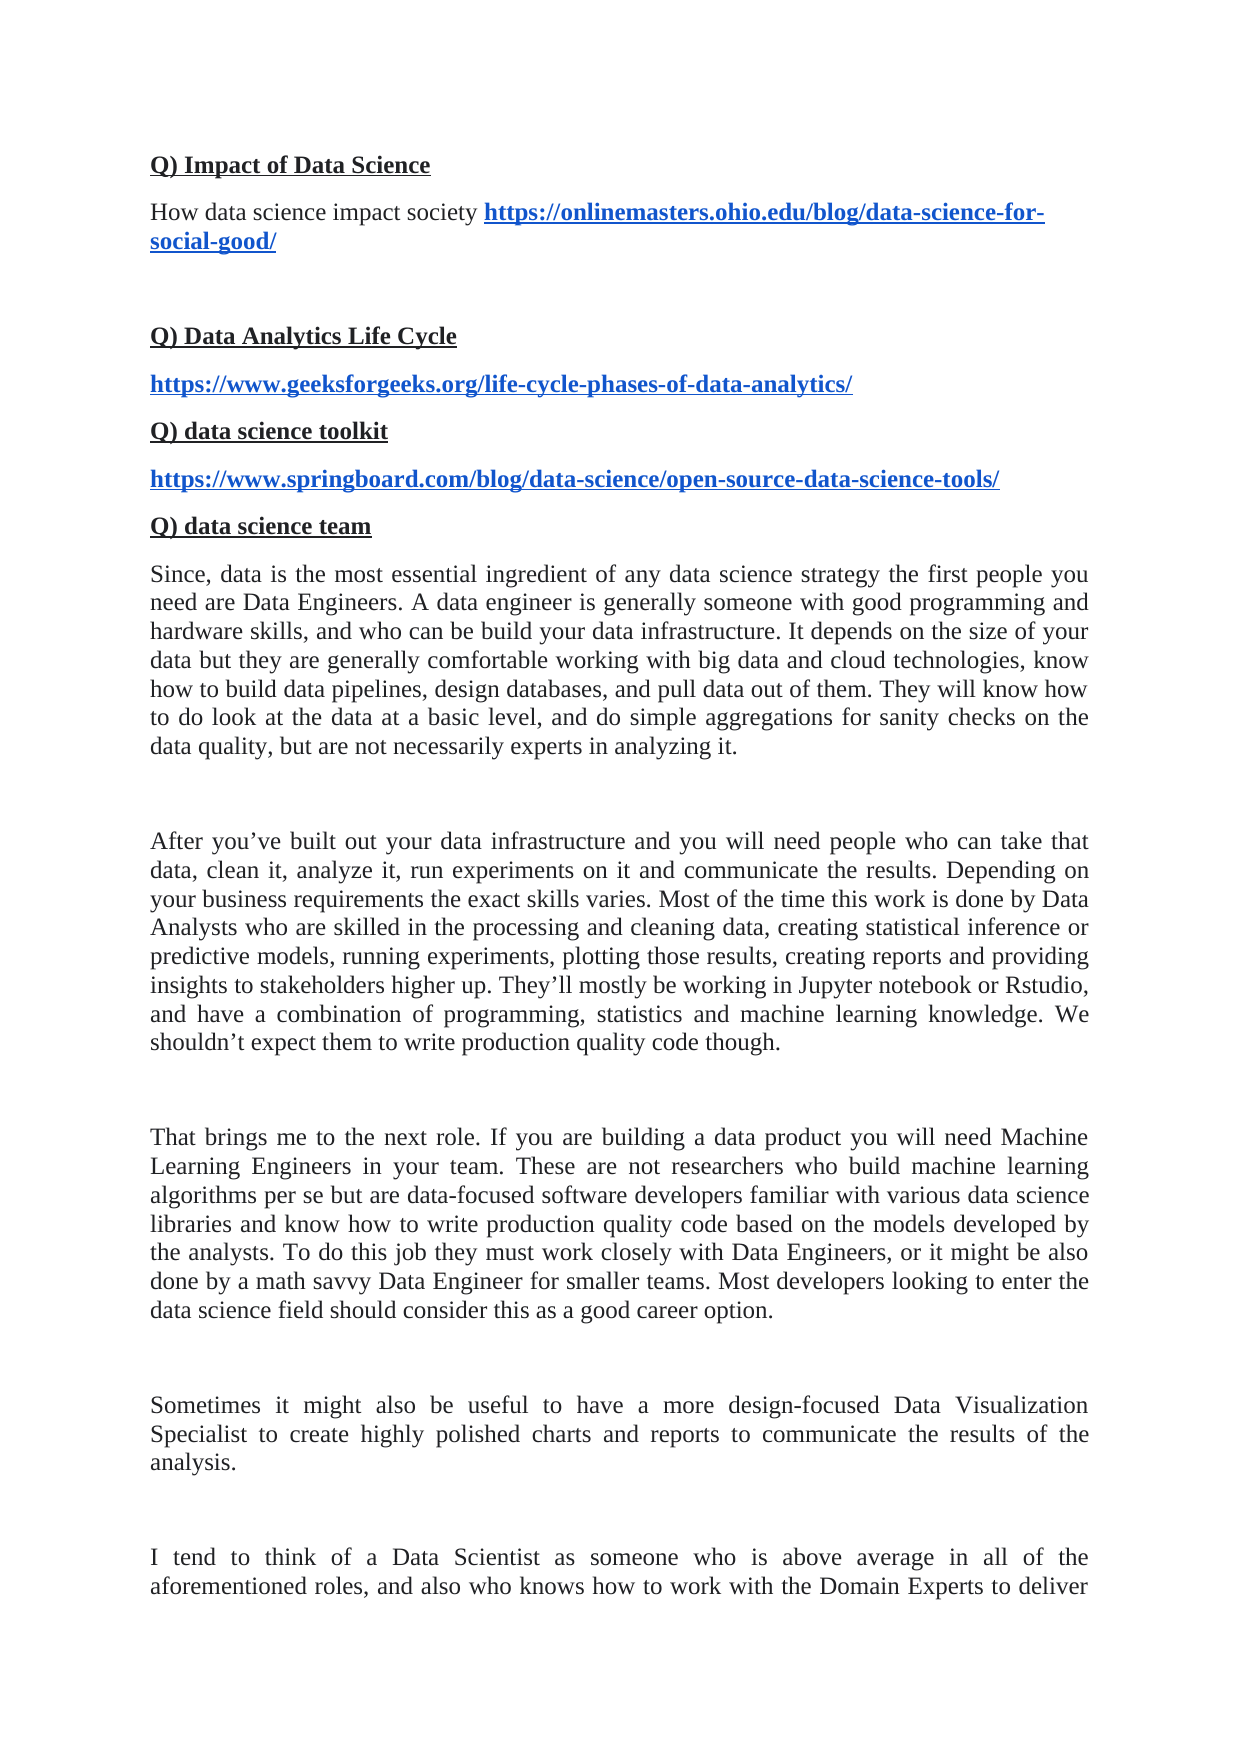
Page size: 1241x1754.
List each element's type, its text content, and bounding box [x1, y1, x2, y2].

text After you’ve built out your data infrastructure and you will need people who can take that data, clean it, analyze it, run experiments on it and communicate the results. Depending on your business requirements the exact skills varies. Most of the time this work is done by Data Analysts who are skilled in the processing and cleaning data, creating statistical inference or predictive models, running experiments, plotting those results, creating reports and providing insights to stakeholders higher up. They’ll mostly be working in Jupyter notebook or Rstudio, and have a combination of programming, statistics and machine learning knowledge. We shouldn’t expect them to write production quality code though. [150, 826, 1090, 1056]
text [150, 1542, 1090, 1600]
text Q) Data Analytics Life Cycle [150, 321, 1090, 350]
text That brings me to the next role. If you are building a data product you will need Machine Learning Engineers in your team. These are not researchers who build machine learning algorithms per se but are data-focused software developers familiar with various data science libraries and know how to write production quality code based on the models developed by the analysts. To do this job they must work closely with Data Engineers, or it might be also done by a math savvy Data Engineer for smaller teams. Most developers looking to enter the data science field should consider this as a good career option. [150, 1122, 1090, 1324]
text How data science impact society https://onlinemasters.ohio.edu/blog/data-science-for-social-good/ [150, 197, 1090, 255]
text Q) Impact of Data Science [150, 150, 1090, 179]
text Since, data is the most essential ingredient of any data science strategy the first people you need are Data Engineers. A data engineer is generally someone with good programming and hardware skills, and who can be build your data infrastructure. It depends on the size of your data but they are generally comfortable working with big data and cloud technologies, know how to build data pipelines, design databases, and pull data out of them. They will know how to do look at the data at a basic level, and do simple aggregations for sanity checks on the data quality, but are not necessarily experts in analyzing it. [150, 559, 1090, 760]
text https://www.geeksforgeeks.org/life-cycle-phases-of-data-analytics/ [150, 369, 1090, 397]
text Q) data science toolkit [150, 416, 1090, 445]
text Sometimes it might also be useful to have a more design-focused Data Visualization Specialist to create highly polished charts and reports to communicate the results of the analysis. [150, 1390, 1090, 1476]
text Q) data science team [150, 511, 1090, 540]
text https://www.springboard.com/blog/data-science/open-source-data-science-tools/ [150, 464, 1090, 492]
